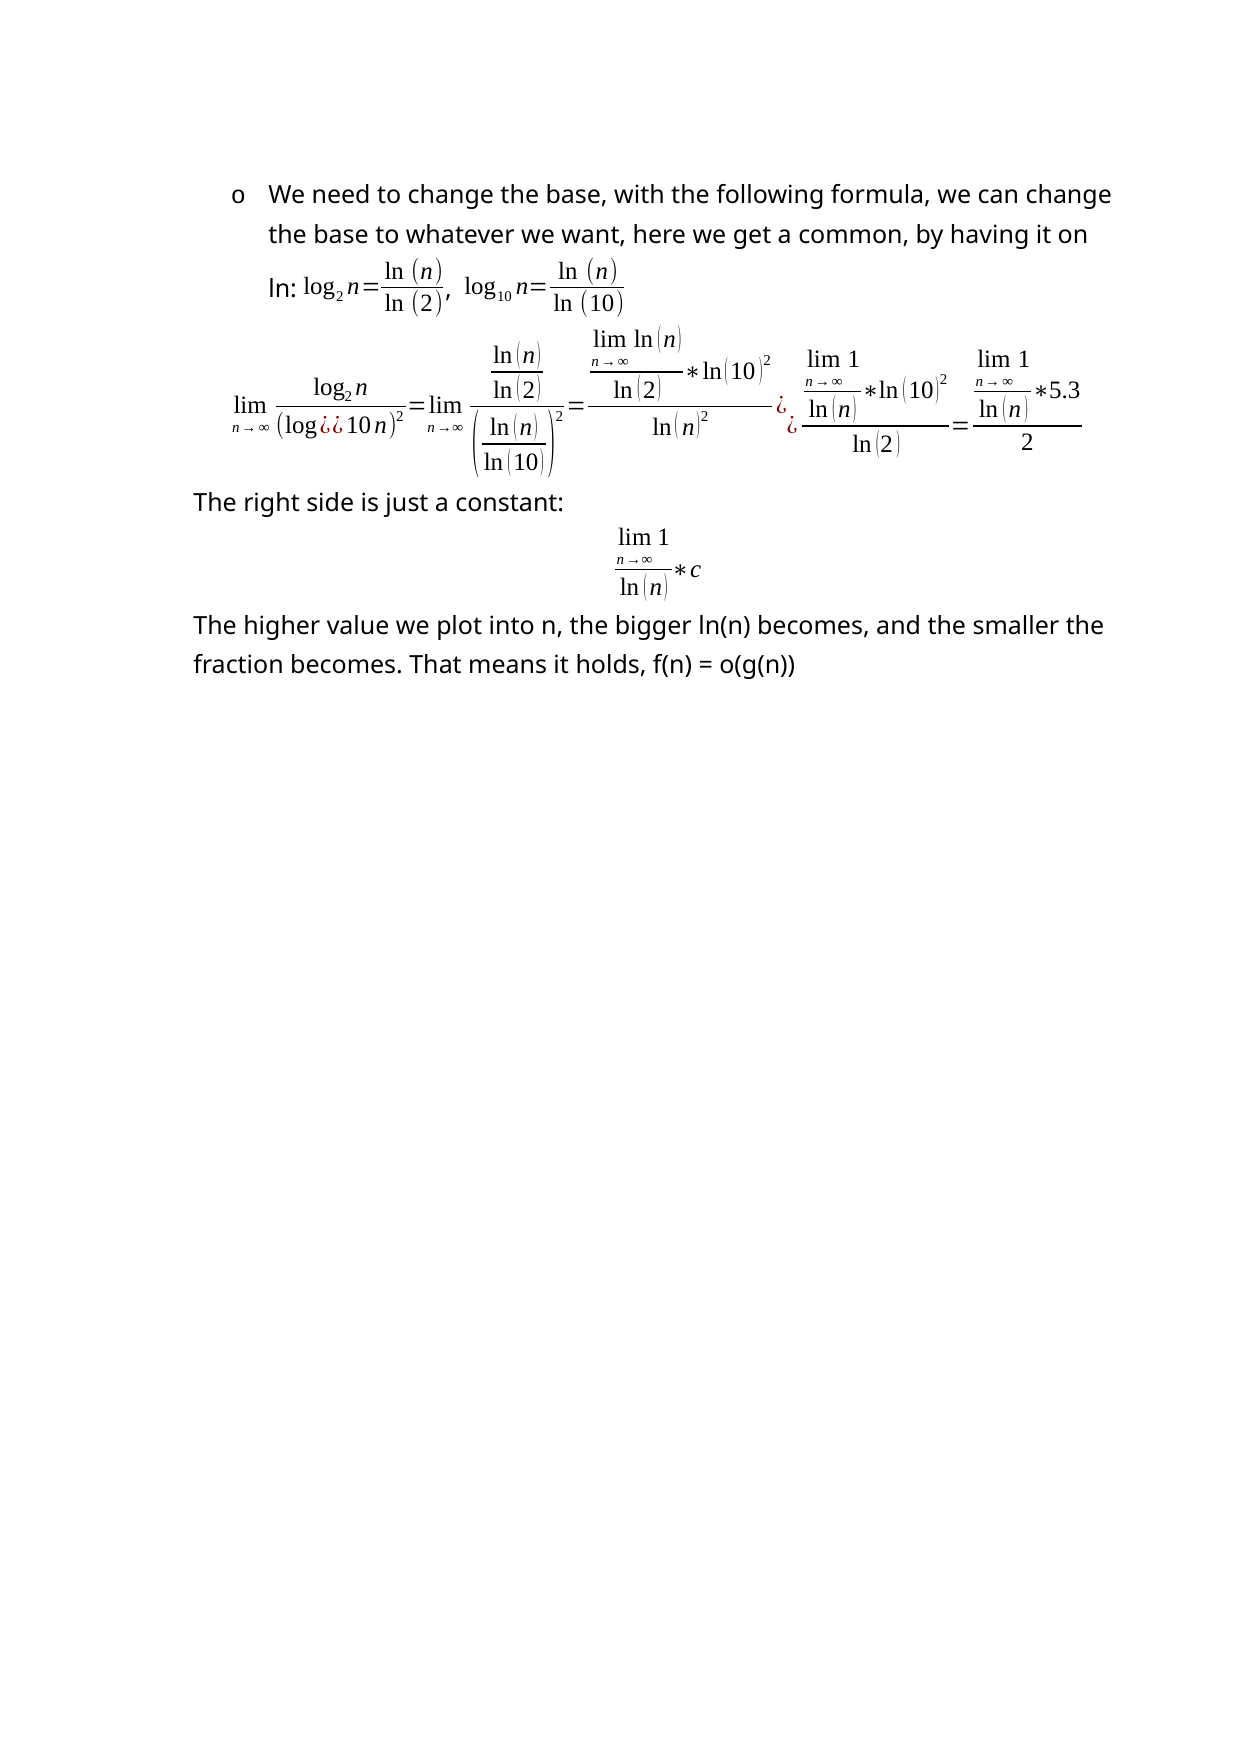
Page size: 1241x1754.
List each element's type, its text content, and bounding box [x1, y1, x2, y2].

list The higher value we plot into n, the bigger ln(n) becomes, and the smaller the fraction becomes. That means it holds, f(n) = o(g(n)) [193, 607, 1122, 681]
list The right side is just a constant: [193, 485, 1122, 519]
list We need to change the base, with the following formula, we can change the base to whatever we want, here we get a common, by having it on ln: , [231, 177, 1122, 319]
